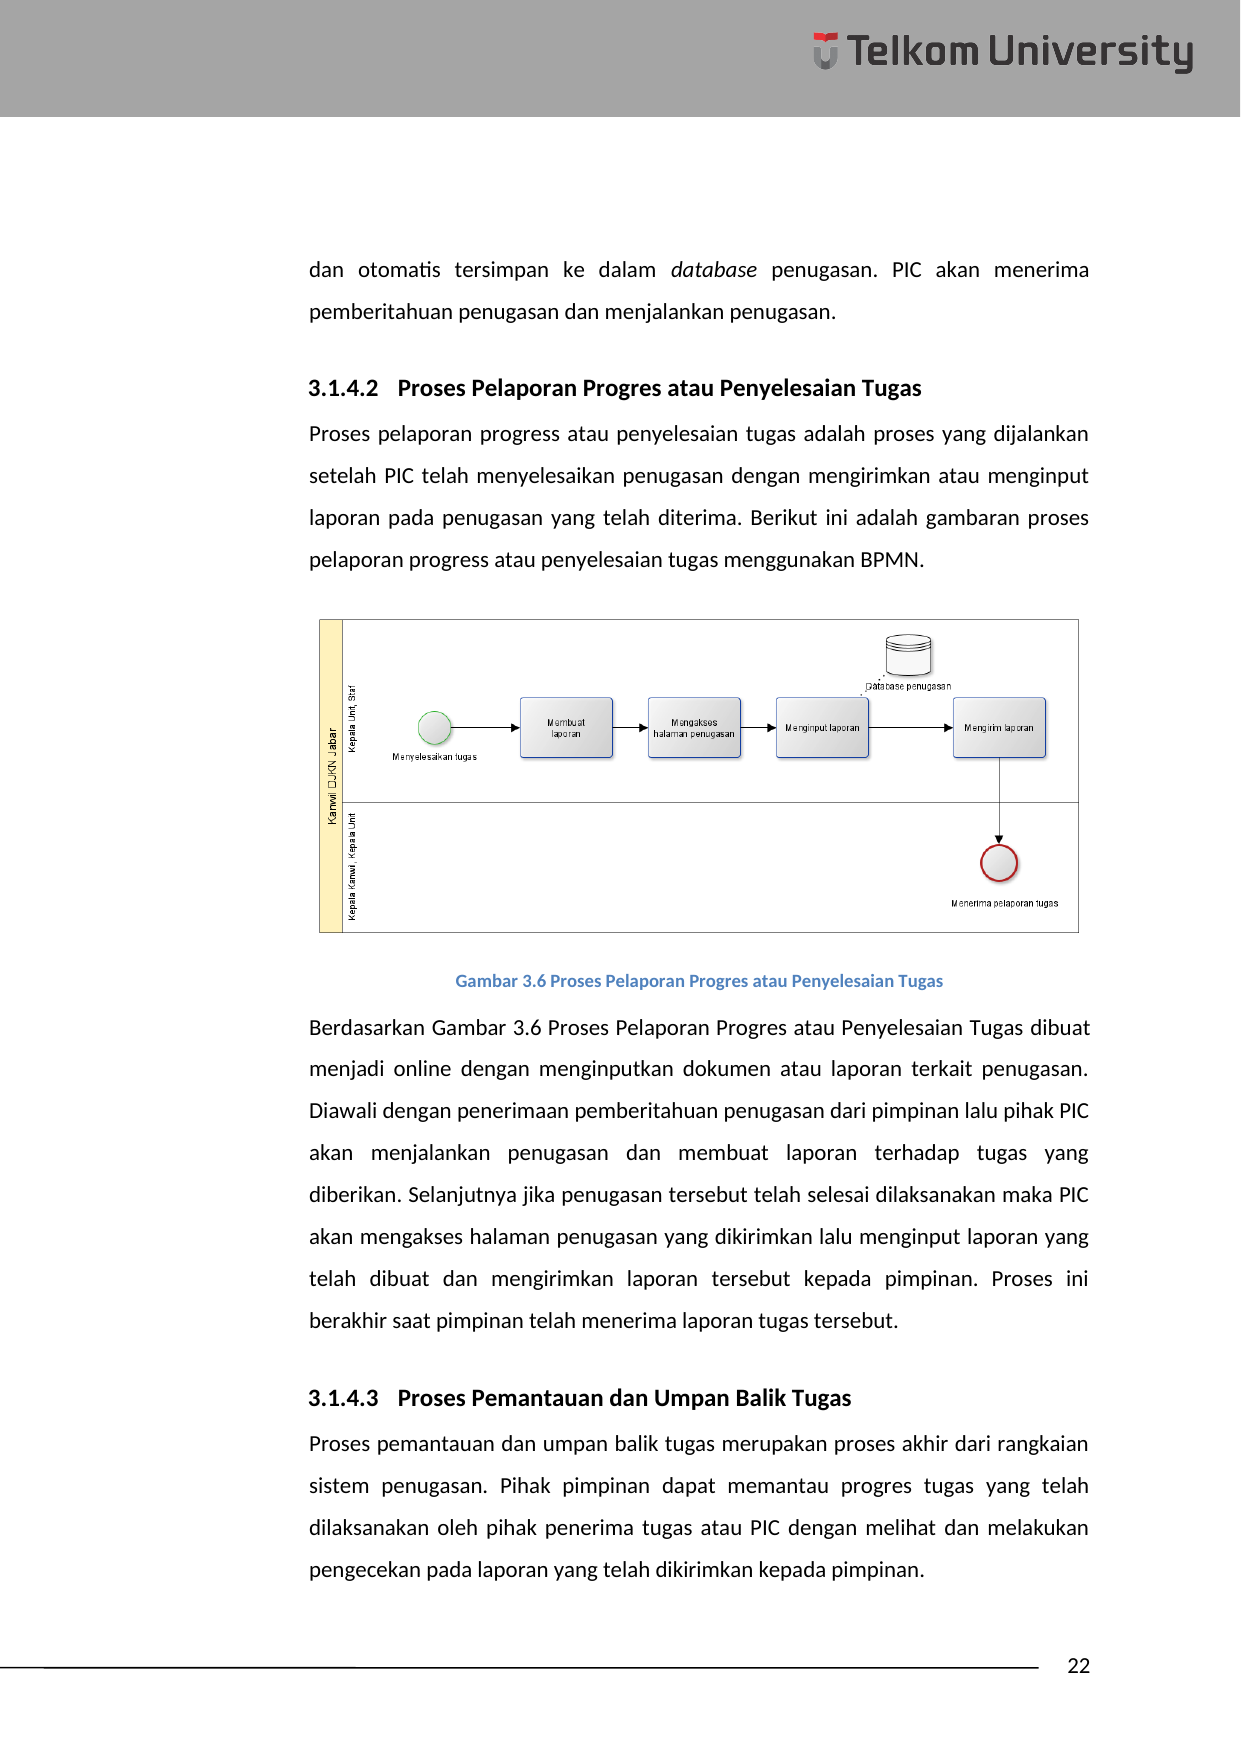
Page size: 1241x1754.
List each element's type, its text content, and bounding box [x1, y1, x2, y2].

subtitle Proses Pemantauan dan Umpan Balik Tugas [308, 1382, 1090, 1412]
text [309, 255, 1090, 325]
subtitle Proses Pelaporan Progres atau Penyelesaian Tugas [308, 372, 1090, 403]
picture [308, 608, 1090, 944]
text Proses pelaporan progress atau penyelesaian tugas adalah proses yang dijalankan setelah PIC telah menyelesaikan penugasan dengan mengirimkan atau menginput laporan pada penugasan yang telah diterima. Berikut ini adalah gambaran proses pelaporan progress atau penyelesaian tugas menggunakan BPMN. [309, 419, 1090, 573]
picture [813, 32, 1193, 74]
text Proses pemantauan dan umpan balik tugas merupakan proses akhir dari rangkaian sistem penugasan. Pihak pimpinan dapat memantau progres tugas yang telah dilaksanakan oleh pihak penerima tugas atau PIC dengan melihat dan melakukan pengecekan pada laporan yang telah dikirimkan kepada pimpinan. [309, 1429, 1090, 1583]
